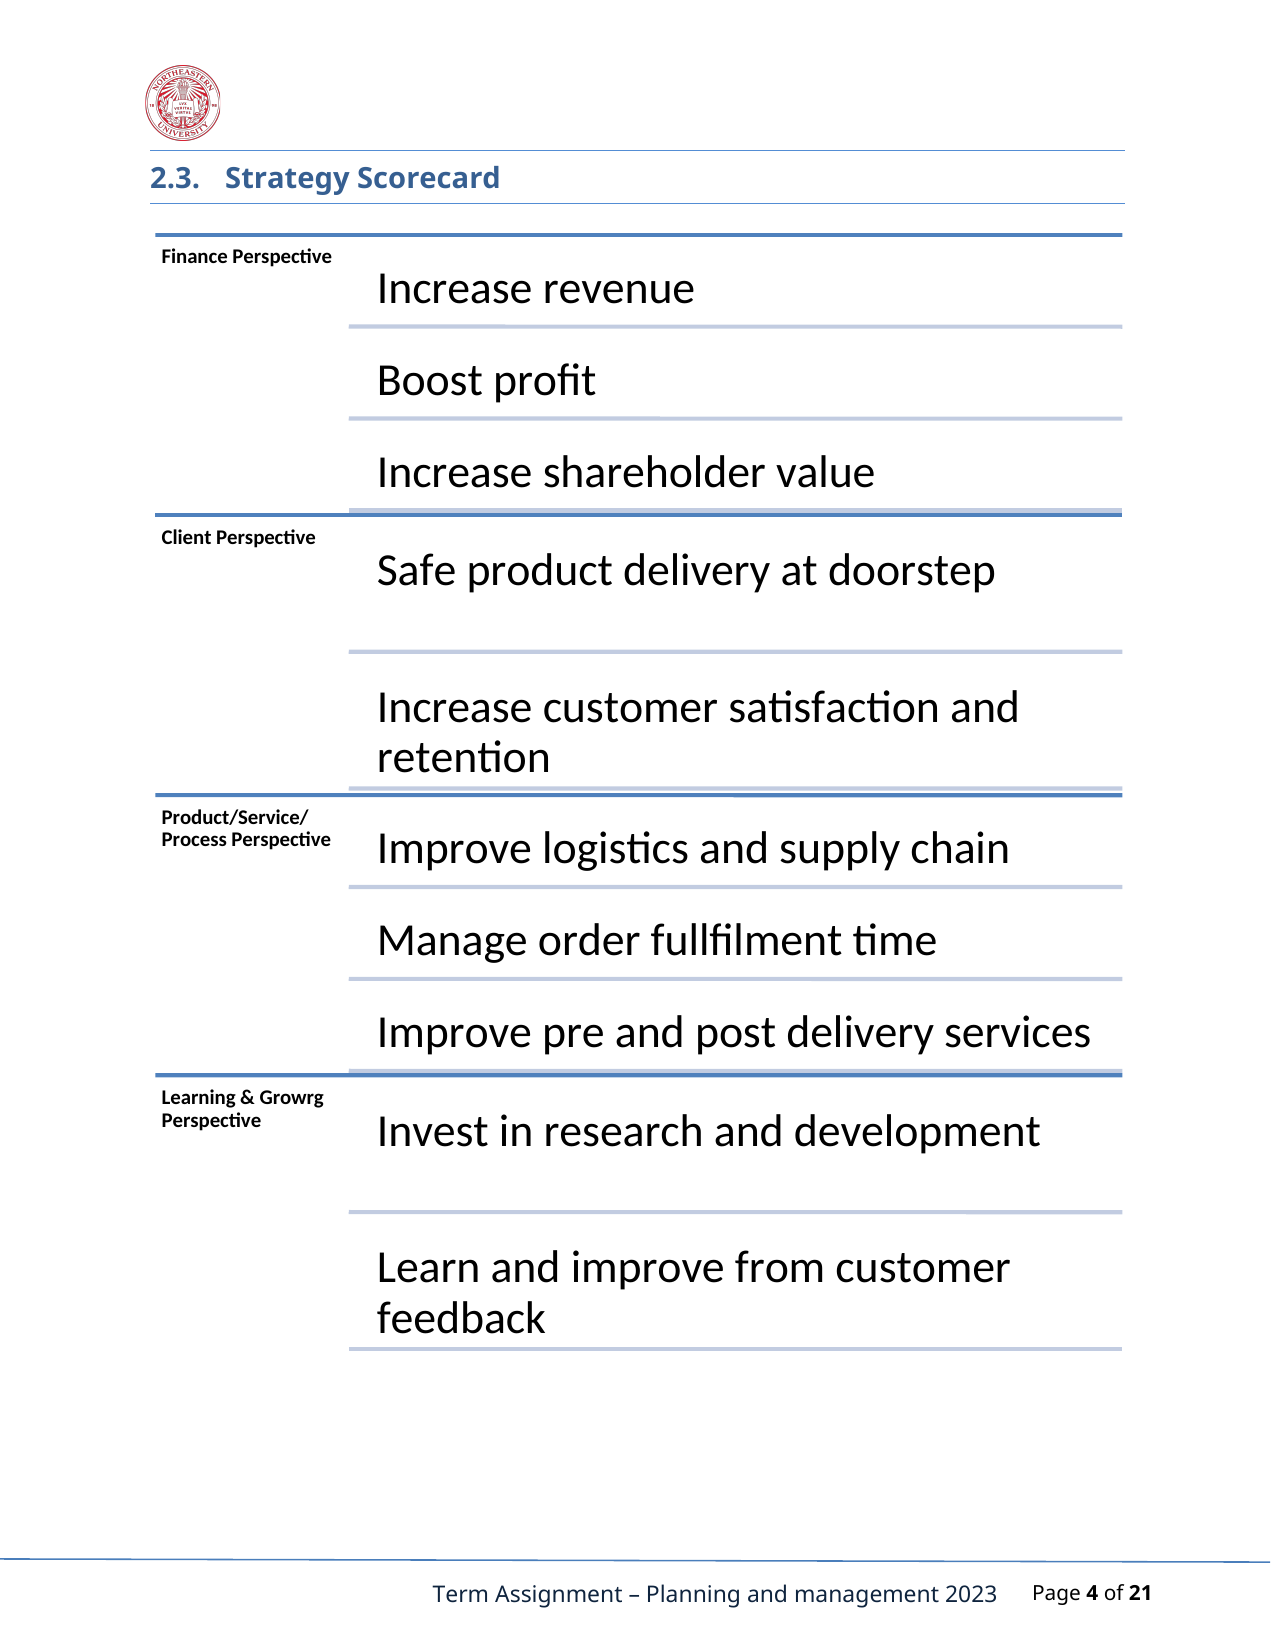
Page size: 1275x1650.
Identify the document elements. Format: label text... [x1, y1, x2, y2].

subtitle Strategy Scorecard [150, 151, 1125, 203]
picture [145, 65, 221, 141]
